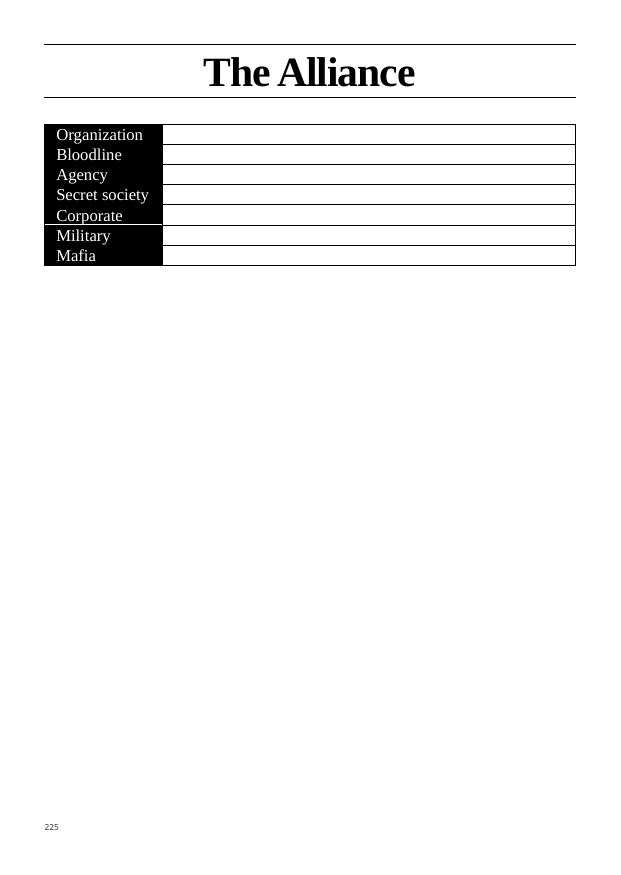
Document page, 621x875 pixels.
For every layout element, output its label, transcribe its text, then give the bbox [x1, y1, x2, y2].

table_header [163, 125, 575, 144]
subtitle The Alliance [44, 45, 576, 97]
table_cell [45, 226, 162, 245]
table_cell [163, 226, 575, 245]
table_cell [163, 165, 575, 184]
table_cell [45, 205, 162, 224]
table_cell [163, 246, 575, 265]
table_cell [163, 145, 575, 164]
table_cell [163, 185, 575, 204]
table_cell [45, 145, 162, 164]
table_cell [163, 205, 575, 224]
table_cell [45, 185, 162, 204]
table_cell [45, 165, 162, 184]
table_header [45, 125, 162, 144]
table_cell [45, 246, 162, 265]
